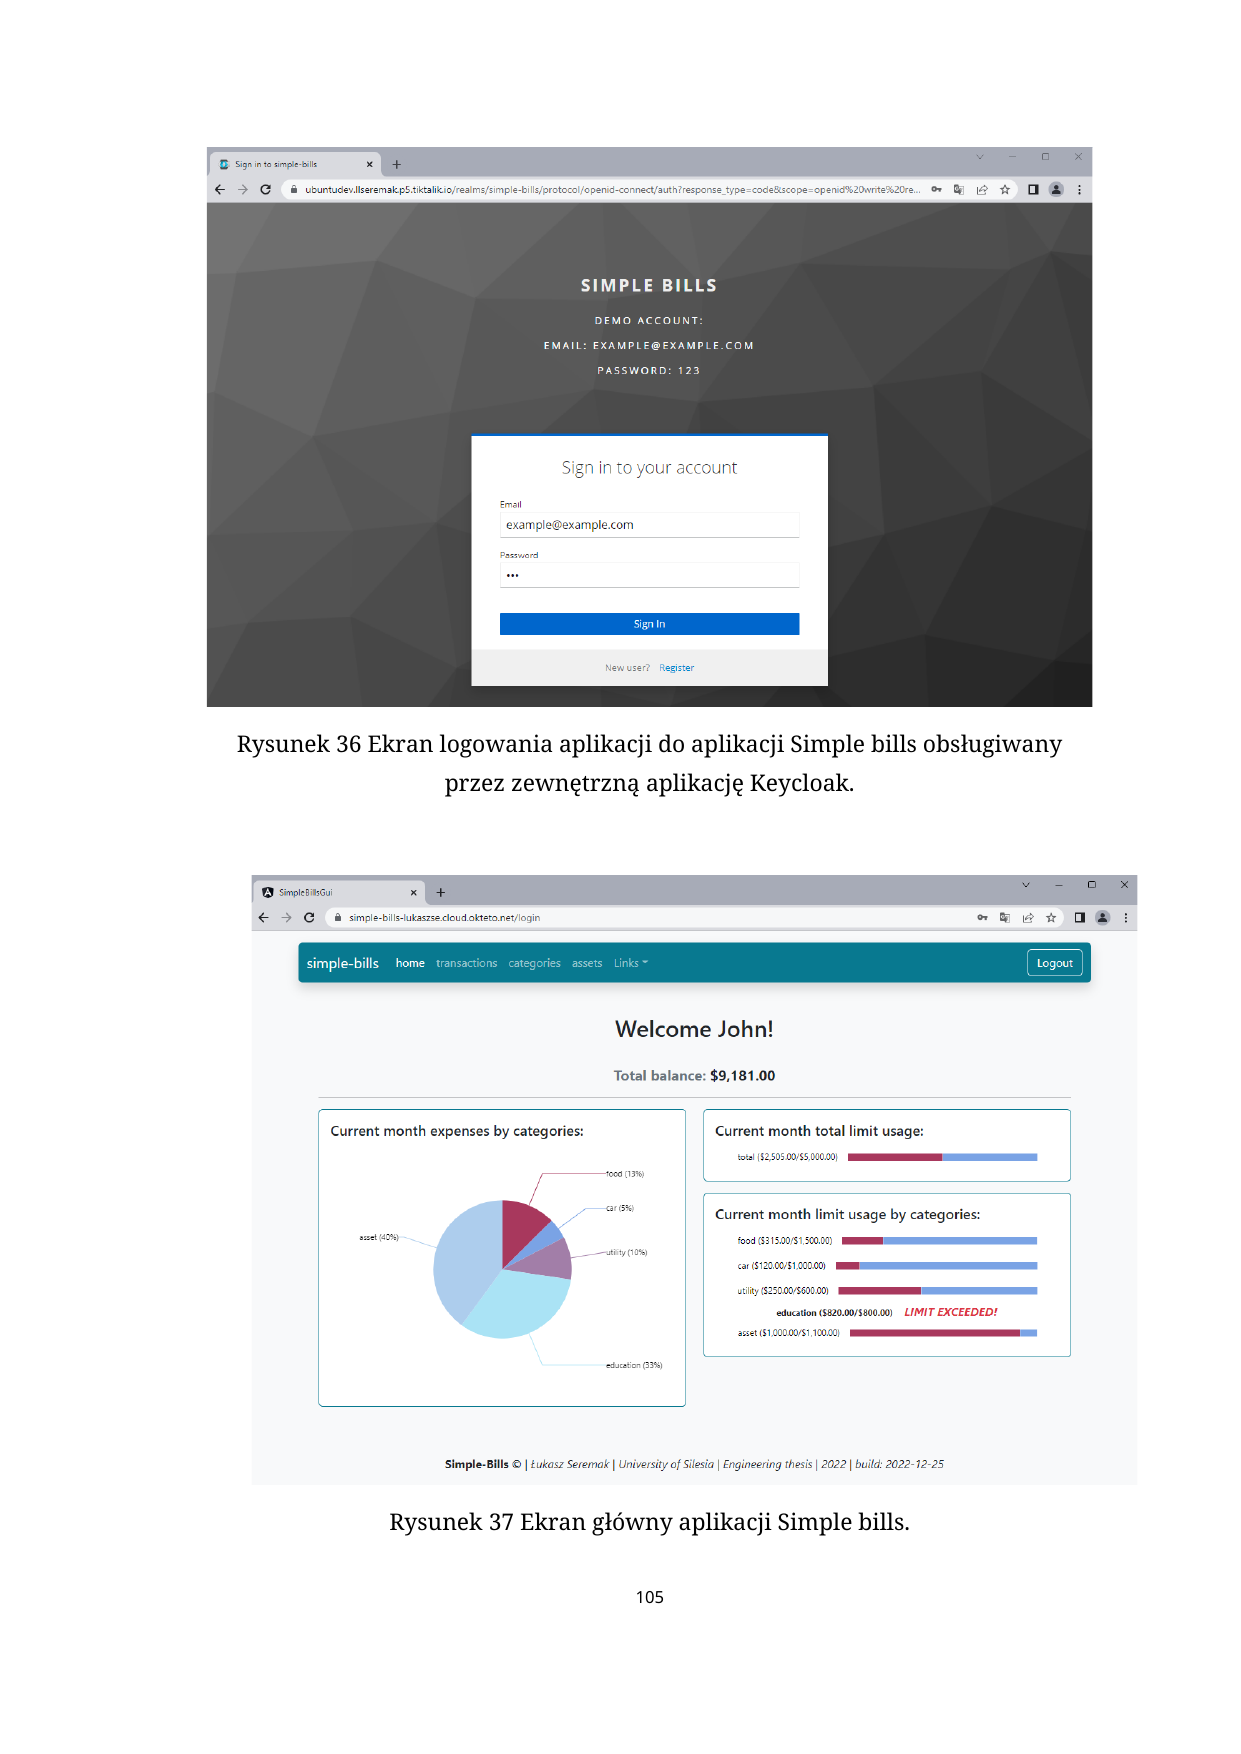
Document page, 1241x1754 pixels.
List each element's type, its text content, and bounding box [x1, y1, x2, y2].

picture [251, 875, 1138, 1485]
text Rysunek 36 Ekran logowania aplikacji do aplikacji Simple bills obsługiwany przez zewnętrzną aplikację Keycloak. [207, 719, 1092, 798]
picture [206, 147, 1093, 707]
text Rysunek 37 Ekran główny aplikacji Simple bills. [207, 1497, 1092, 1537]
